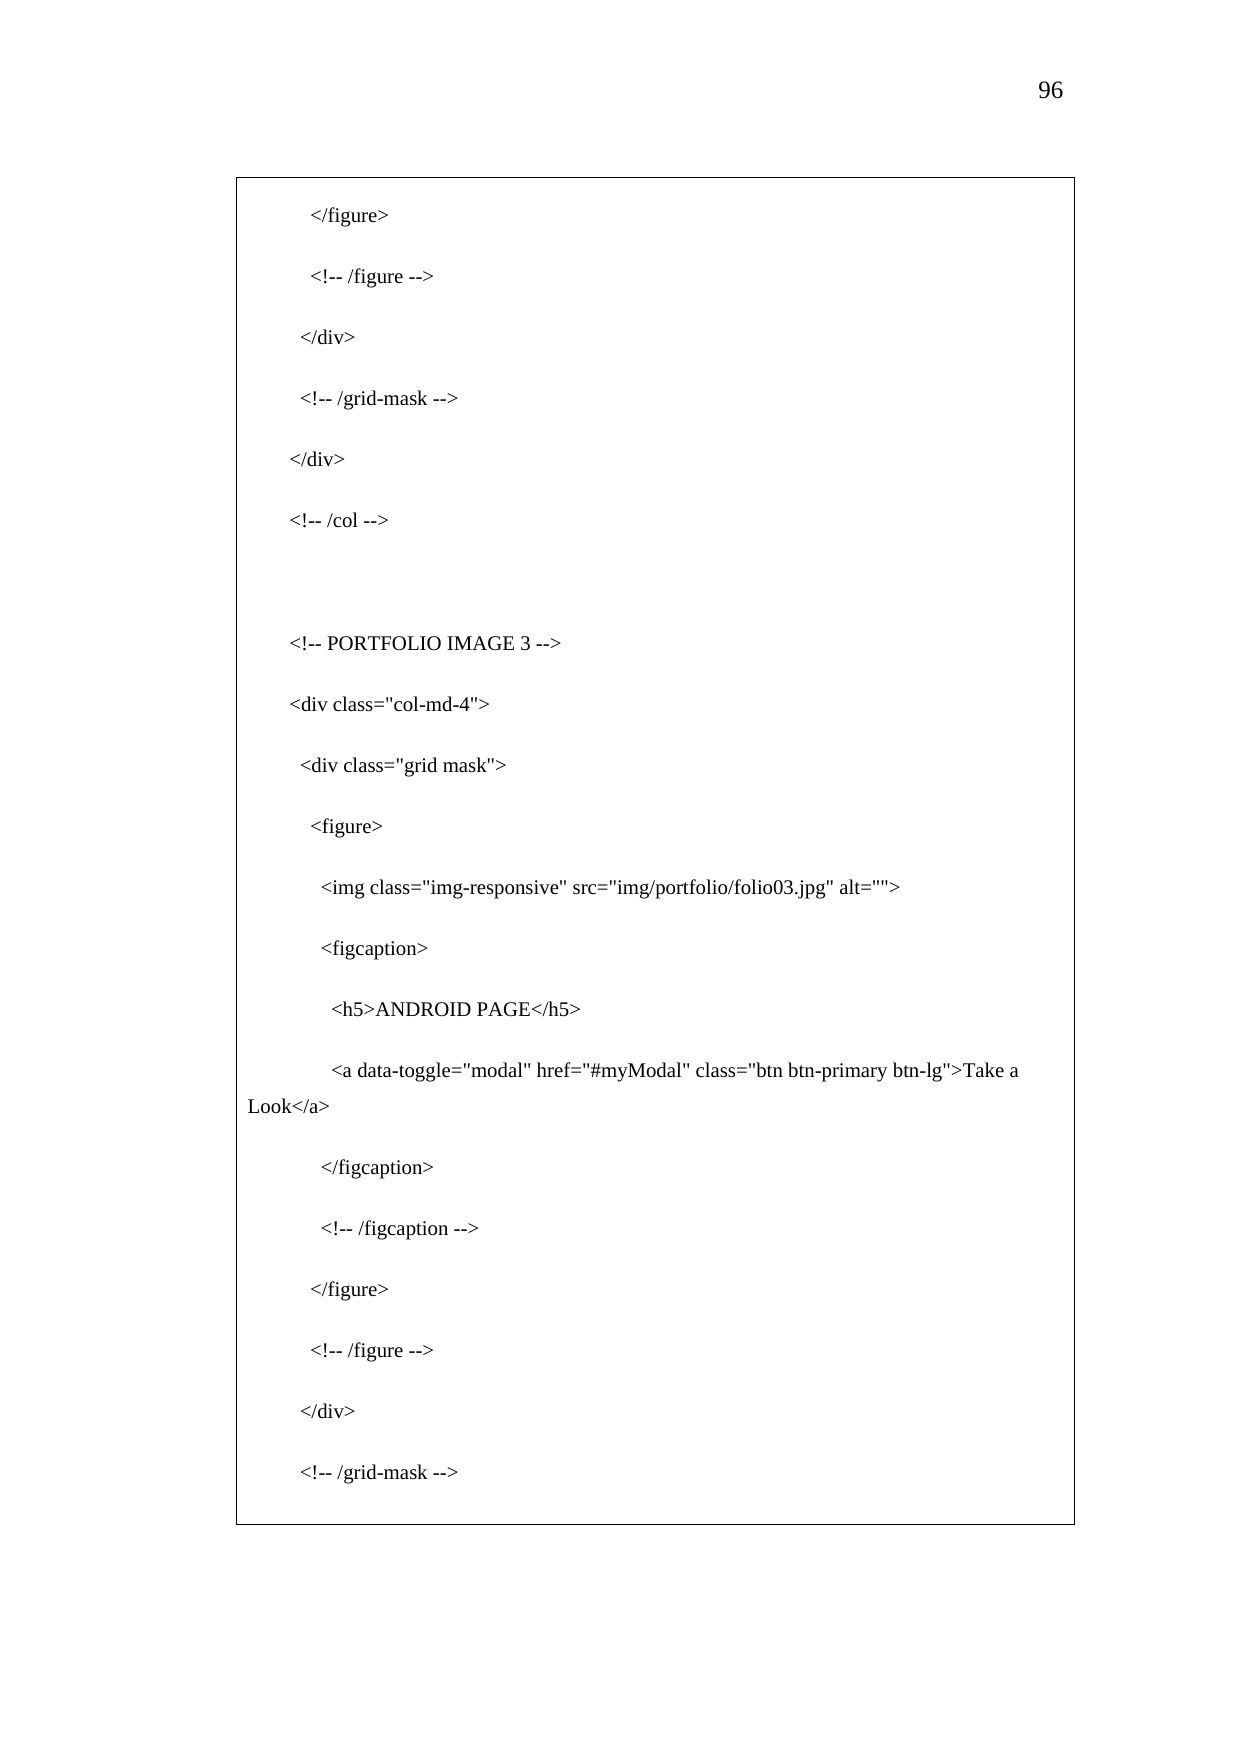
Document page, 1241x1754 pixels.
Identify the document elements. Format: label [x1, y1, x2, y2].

table_header [237, 178, 1074, 1523]
